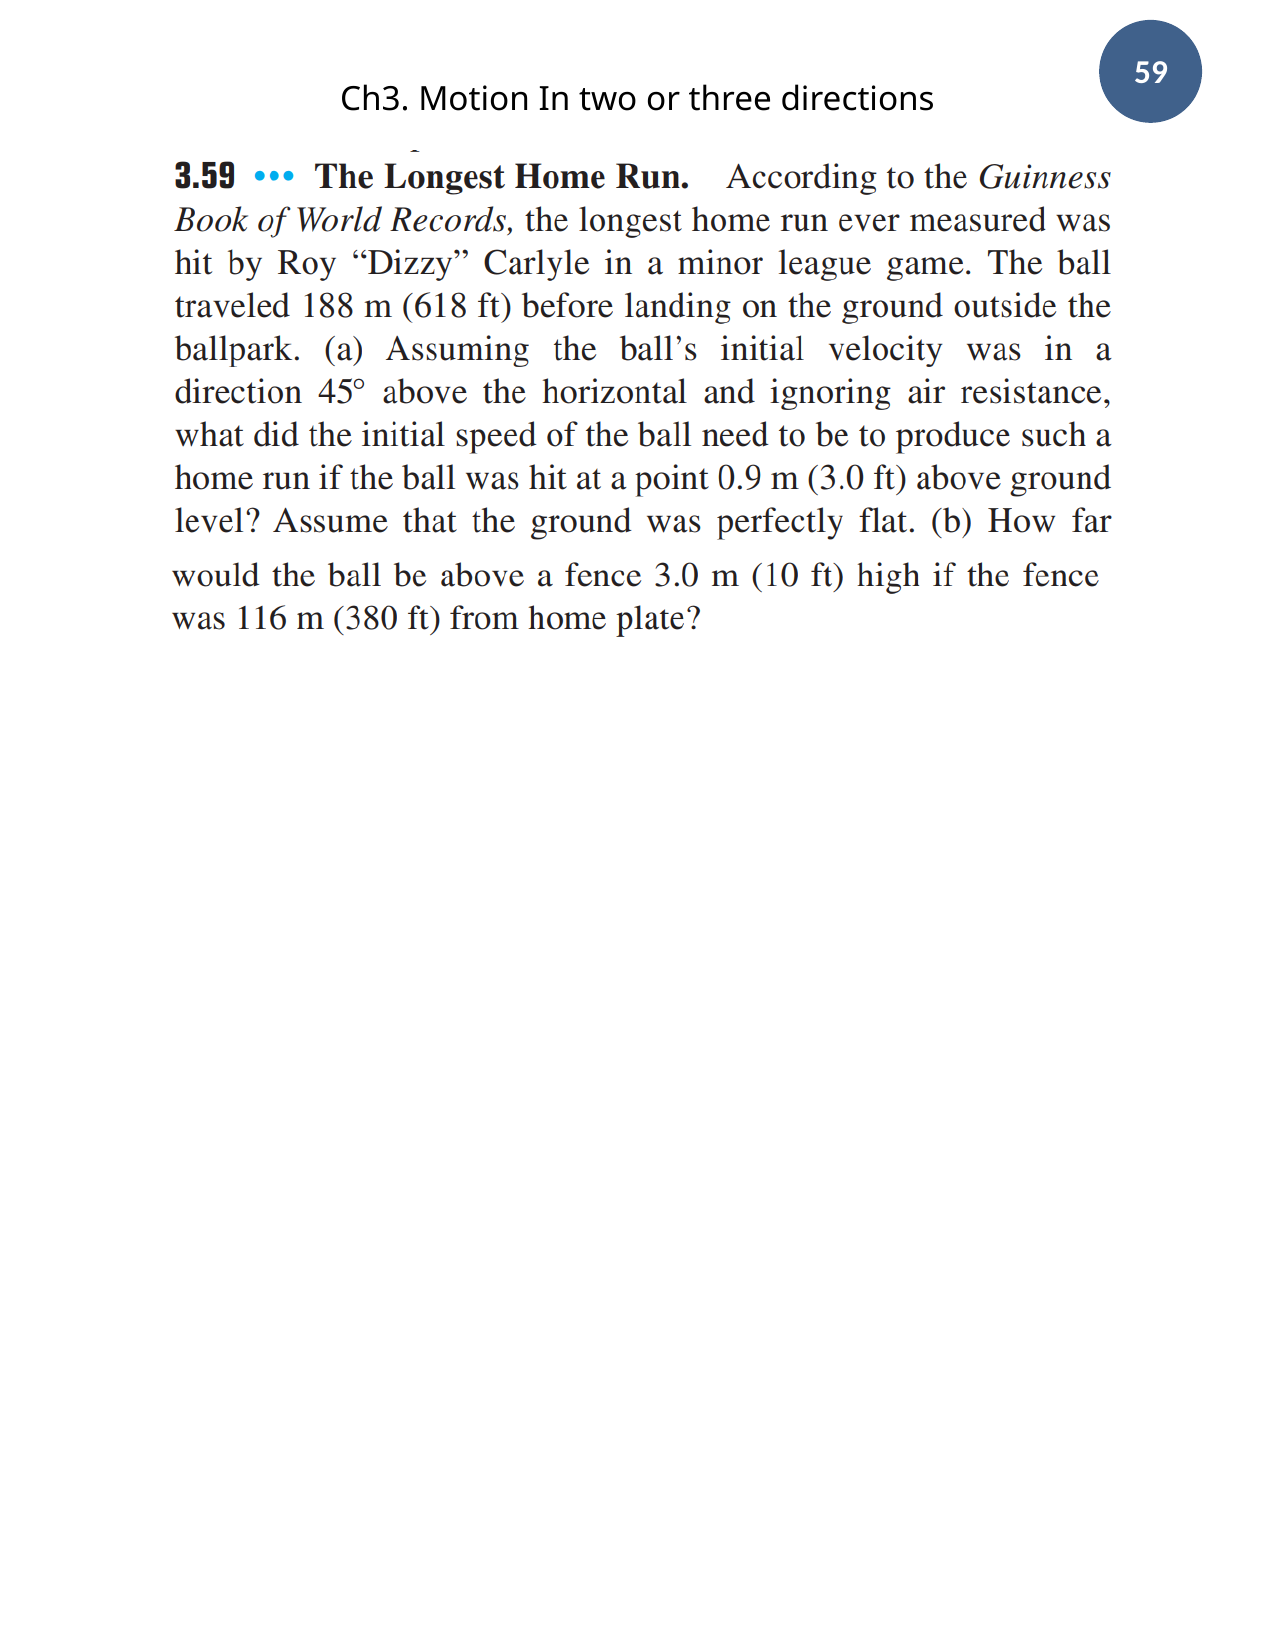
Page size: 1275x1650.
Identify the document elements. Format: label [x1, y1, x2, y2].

picture [150, 542, 1125, 645]
picture [150, 150, 1125, 540]
